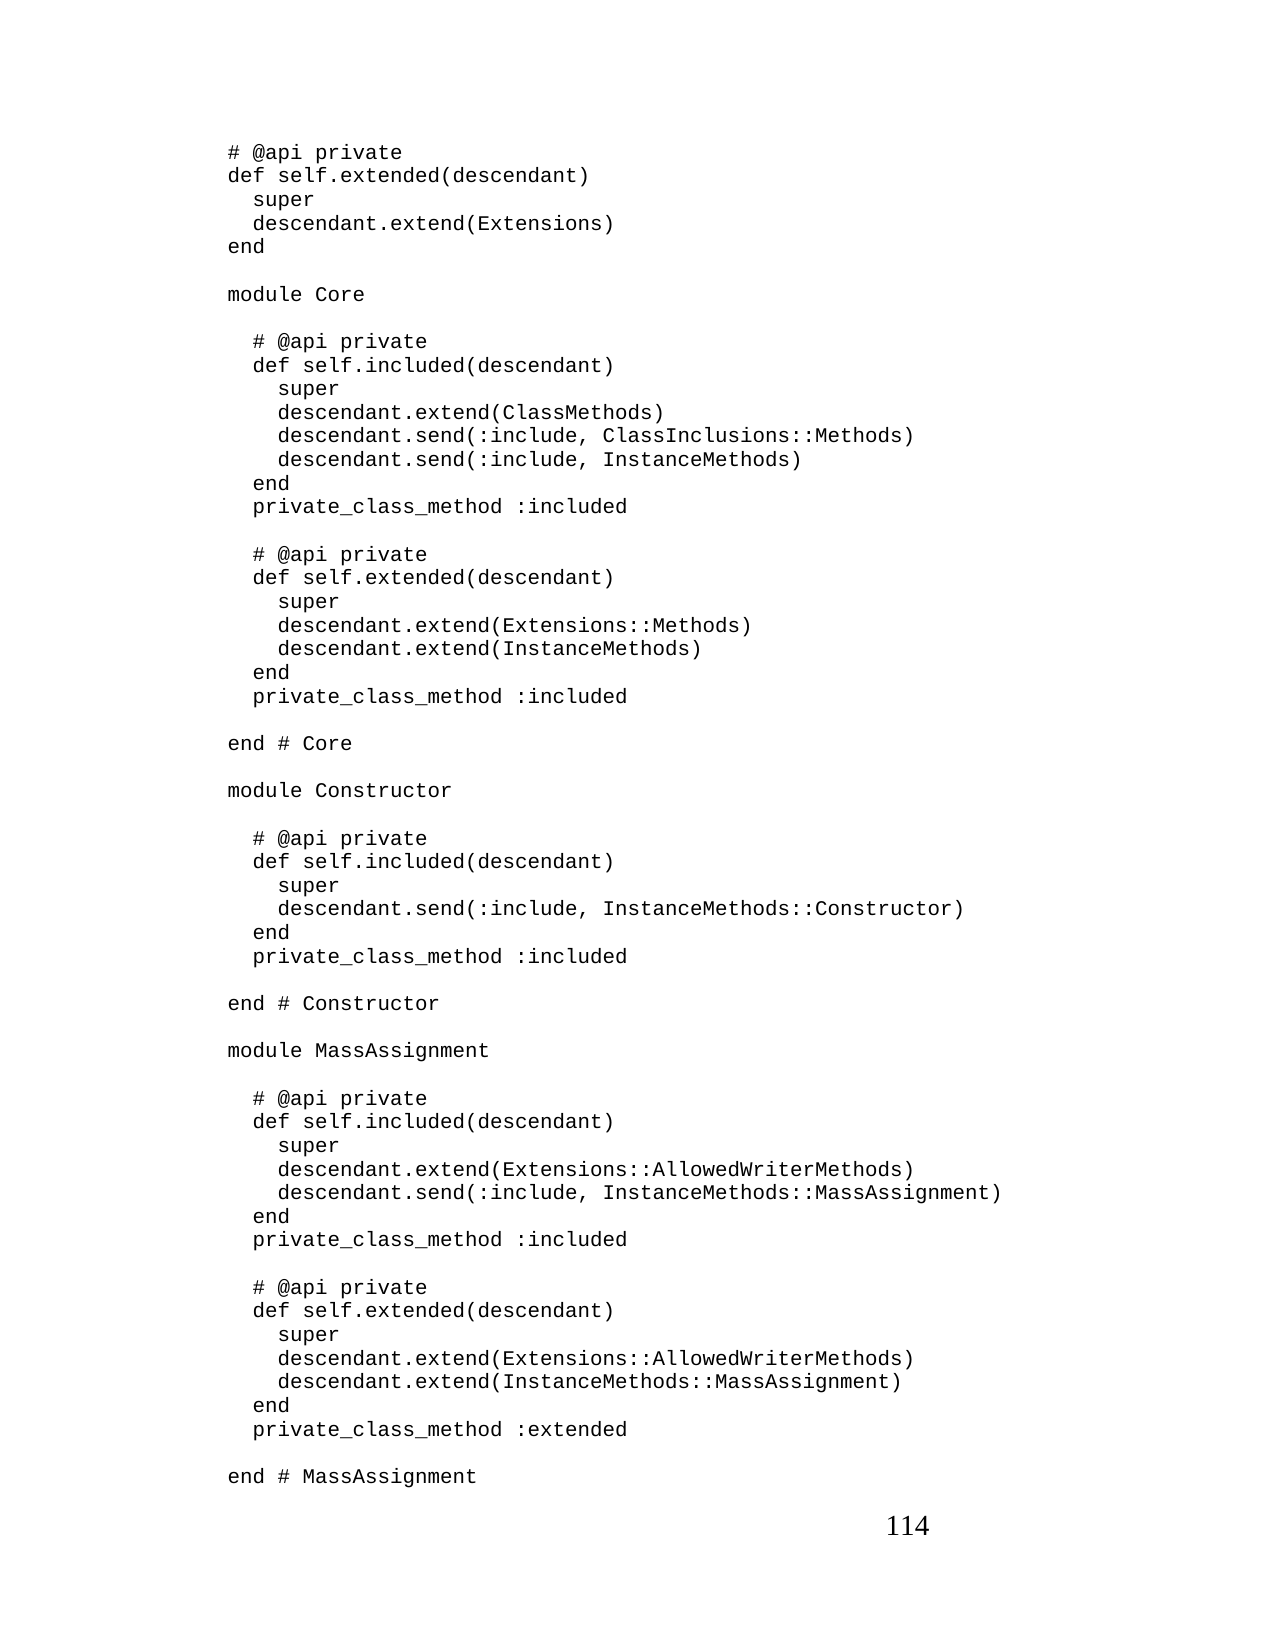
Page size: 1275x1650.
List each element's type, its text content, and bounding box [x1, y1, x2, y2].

text def self.extended(descendant) [177, 567, 1186, 591]
text end [177, 922, 1186, 946]
text end # Constructor [177, 993, 1186, 1017]
text private_class_method :extended [177, 1419, 1186, 1442]
text super [177, 1135, 1186, 1158]
text descendant.send(:include, InstanceMethods::Constructor) [177, 898, 1186, 922]
text # @api private [177, 1277, 1186, 1300]
text # @api private [177, 544, 1186, 567]
text def self.included(descendant) [177, 851, 1186, 875]
text def self.extended(descendant) [177, 1300, 1186, 1324]
text descendant.extend(Extensions::AllowedWriterMethods) [177, 1158, 1186, 1182]
text descendant.extend(InstanceMethods) [177, 638, 1186, 662]
text end # MassAssignment [177, 1466, 1186, 1489]
text descendant.extend(InstanceMethods::MassAssignment) [177, 1371, 1186, 1395]
text def self.extended(descendant) [177, 165, 1186, 189]
text end [177, 662, 1186, 686]
text super [177, 1324, 1186, 1348]
text end # Core [177, 733, 1186, 757]
text private_class_method :included [177, 496, 1186, 520]
text super [177, 591, 1186, 615]
text descendant.extend(Extensions::Methods) [177, 615, 1186, 638]
text private_class_method :included [177, 946, 1186, 969]
text module MassAssignment [177, 1040, 1186, 1064]
text module Constructor [177, 780, 1186, 804]
text # @api private [177, 827, 1186, 851]
text super [177, 875, 1186, 898]
text descendant.send(:include, InstanceMethods) [177, 449, 1186, 473]
text private_class_method :included [177, 686, 1186, 709]
text end [177, 236, 1186, 260]
text super [177, 378, 1186, 402]
text private_class_method :included [177, 1229, 1186, 1253]
text # @api private [177, 1088, 1186, 1111]
text descendant.send(:include, InstanceMethods::MassAssignment) [177, 1182, 1186, 1206]
text descendant.extend(Extensions) [177, 213, 1186, 236]
text end [177, 1395, 1186, 1419]
text def self.included(descendant) [177, 354, 1186, 378]
text descendant.send(:include, ClassInclusions::Methods) [177, 426, 1186, 449]
text def self.included(descendant) [177, 1111, 1186, 1135]
text descendant.extend(Extensions::AllowedWriterMethods) [177, 1348, 1186, 1371]
text descendant.extend(ClassMethods) [177, 402, 1186, 426]
text super [177, 189, 1186, 213]
text # @api private [177, 331, 1186, 354]
text end [177, 473, 1186, 496]
text # @api private [177, 142, 1186, 165]
text module Core [177, 284, 1186, 307]
text end [177, 1206, 1186, 1229]
